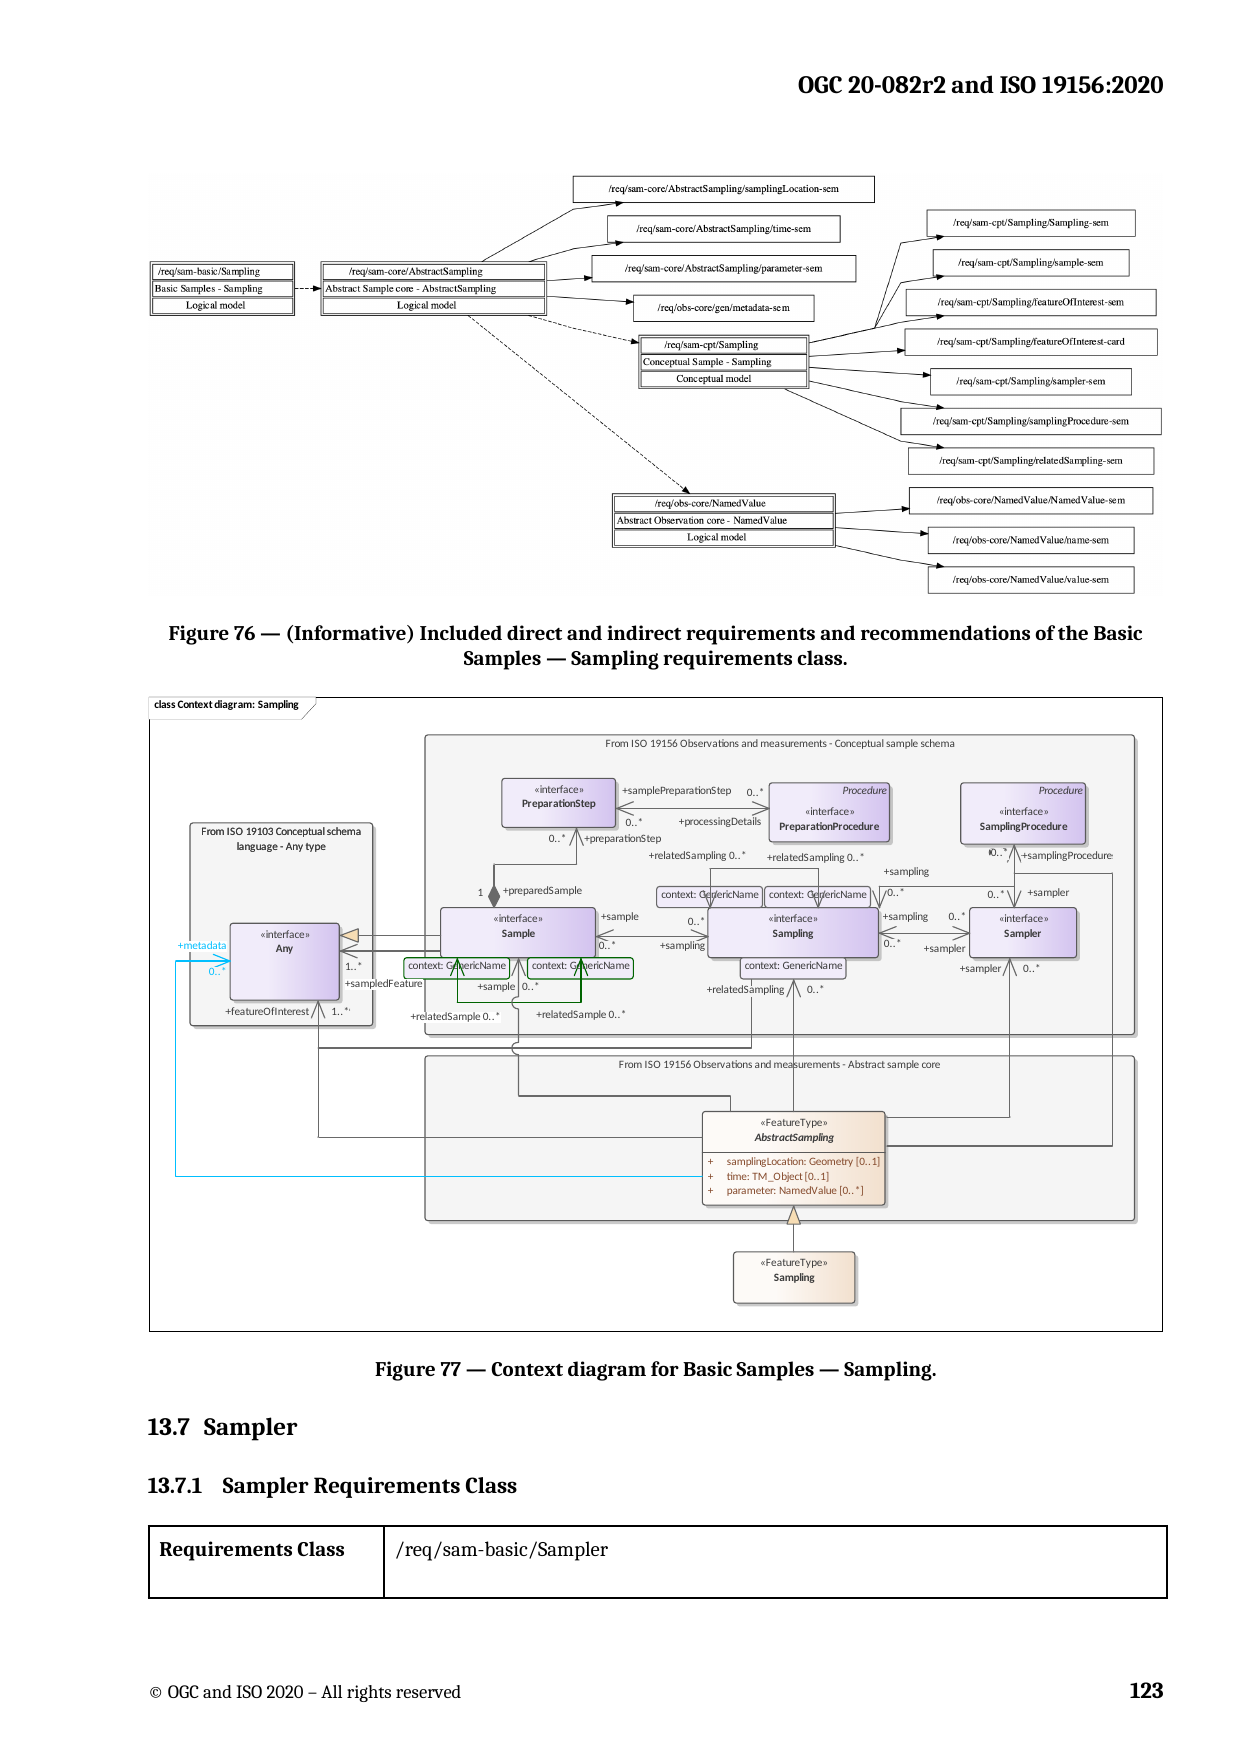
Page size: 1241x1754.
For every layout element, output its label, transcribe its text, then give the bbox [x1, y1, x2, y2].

subtitle Sampler [148, 1413, 1163, 1442]
picture [147, 173, 1164, 596]
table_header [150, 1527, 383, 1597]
picture [218, 942, 226, 949]
text Figure 76 — (Informative) Included direct and indirect requirements and recommendations of the Basic Samples — Sampling requirements class. [148, 621, 1163, 671]
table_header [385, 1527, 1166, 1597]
picture [198, 941, 211, 949]
text Figure 77 — Context diagram for Basic Samples — Sampling. [148, 1357, 1163, 1382]
subtitle Sampler Requirements Class [148, 1473, 1163, 1500]
